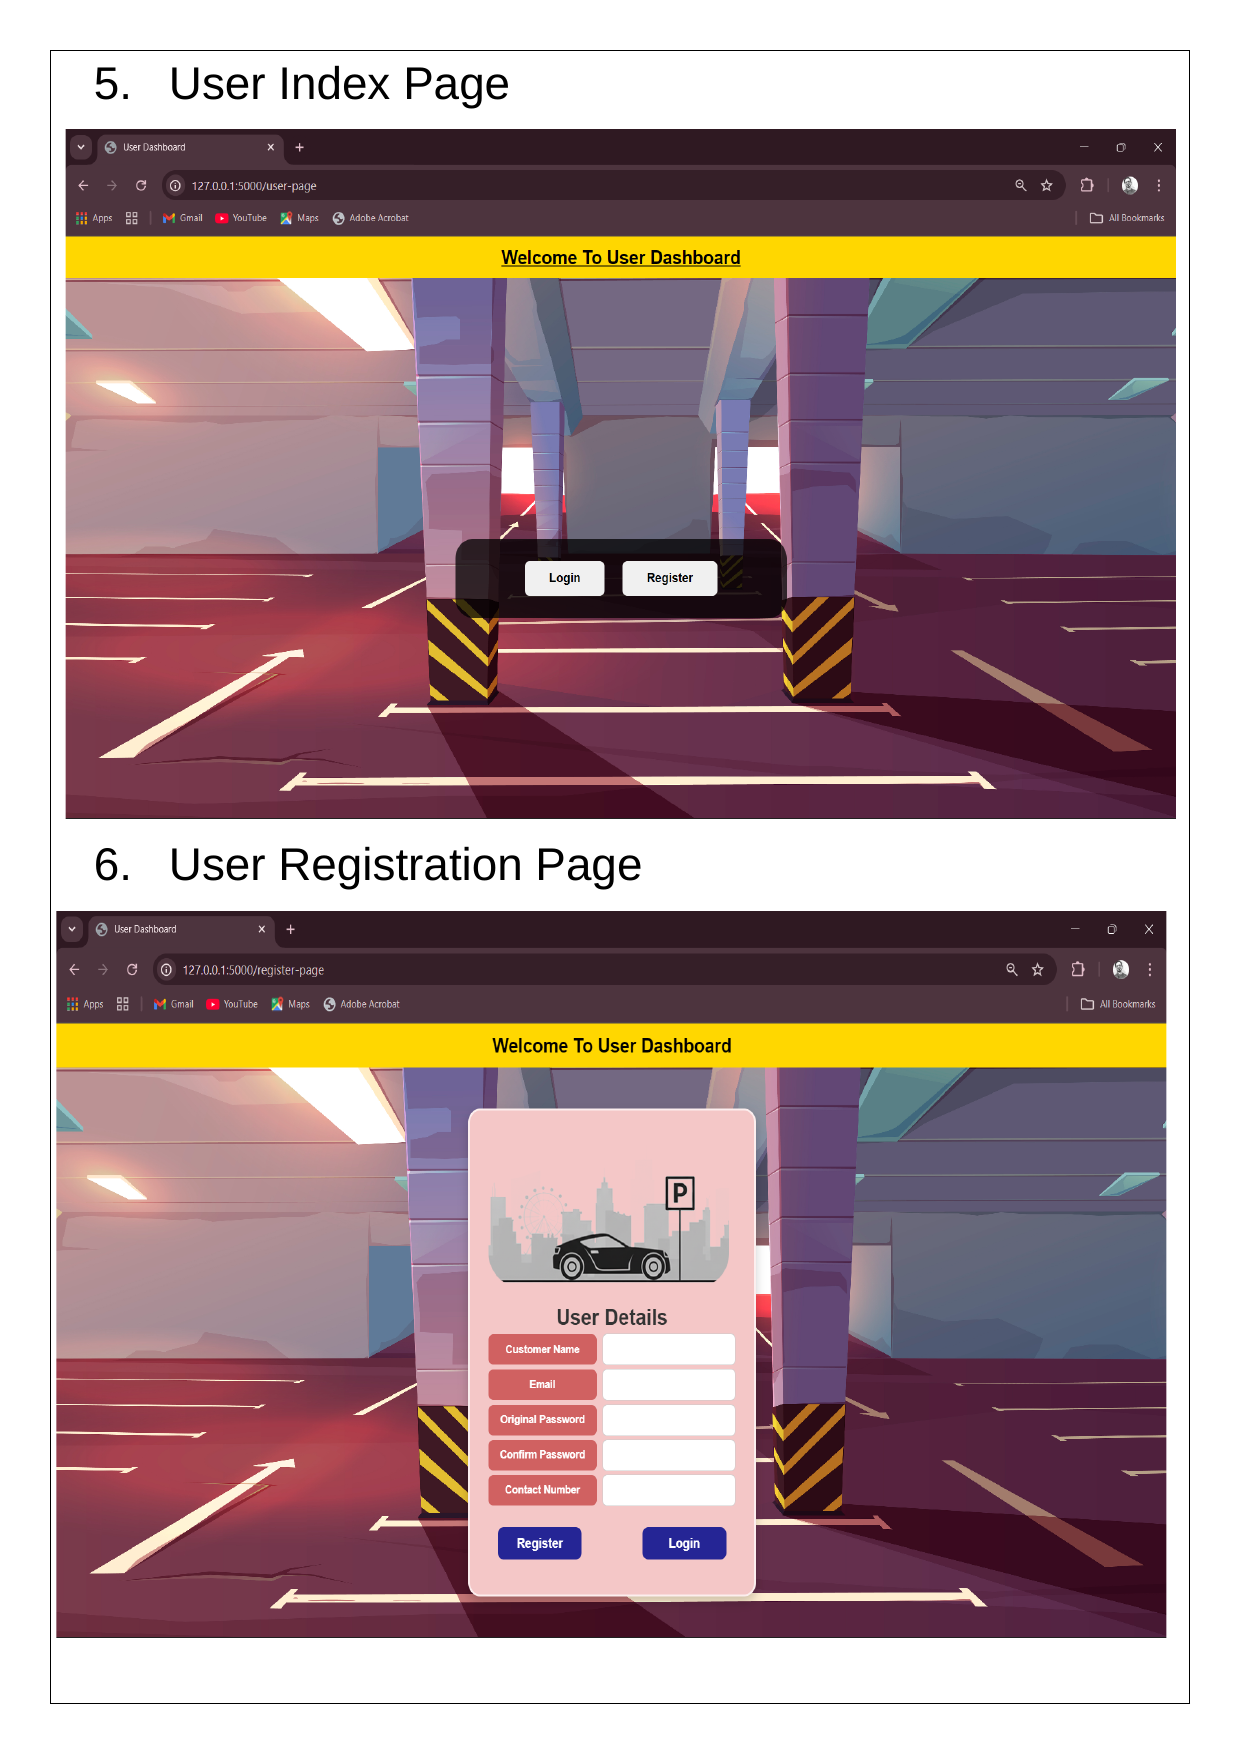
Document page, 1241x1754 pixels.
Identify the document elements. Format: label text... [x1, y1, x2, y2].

list User Index Page [94, 56, 1167, 109]
picture [65, 129, 1176, 819]
list User Registration Page [94, 837, 1167, 890]
picture [56, 911, 1167, 1638]
